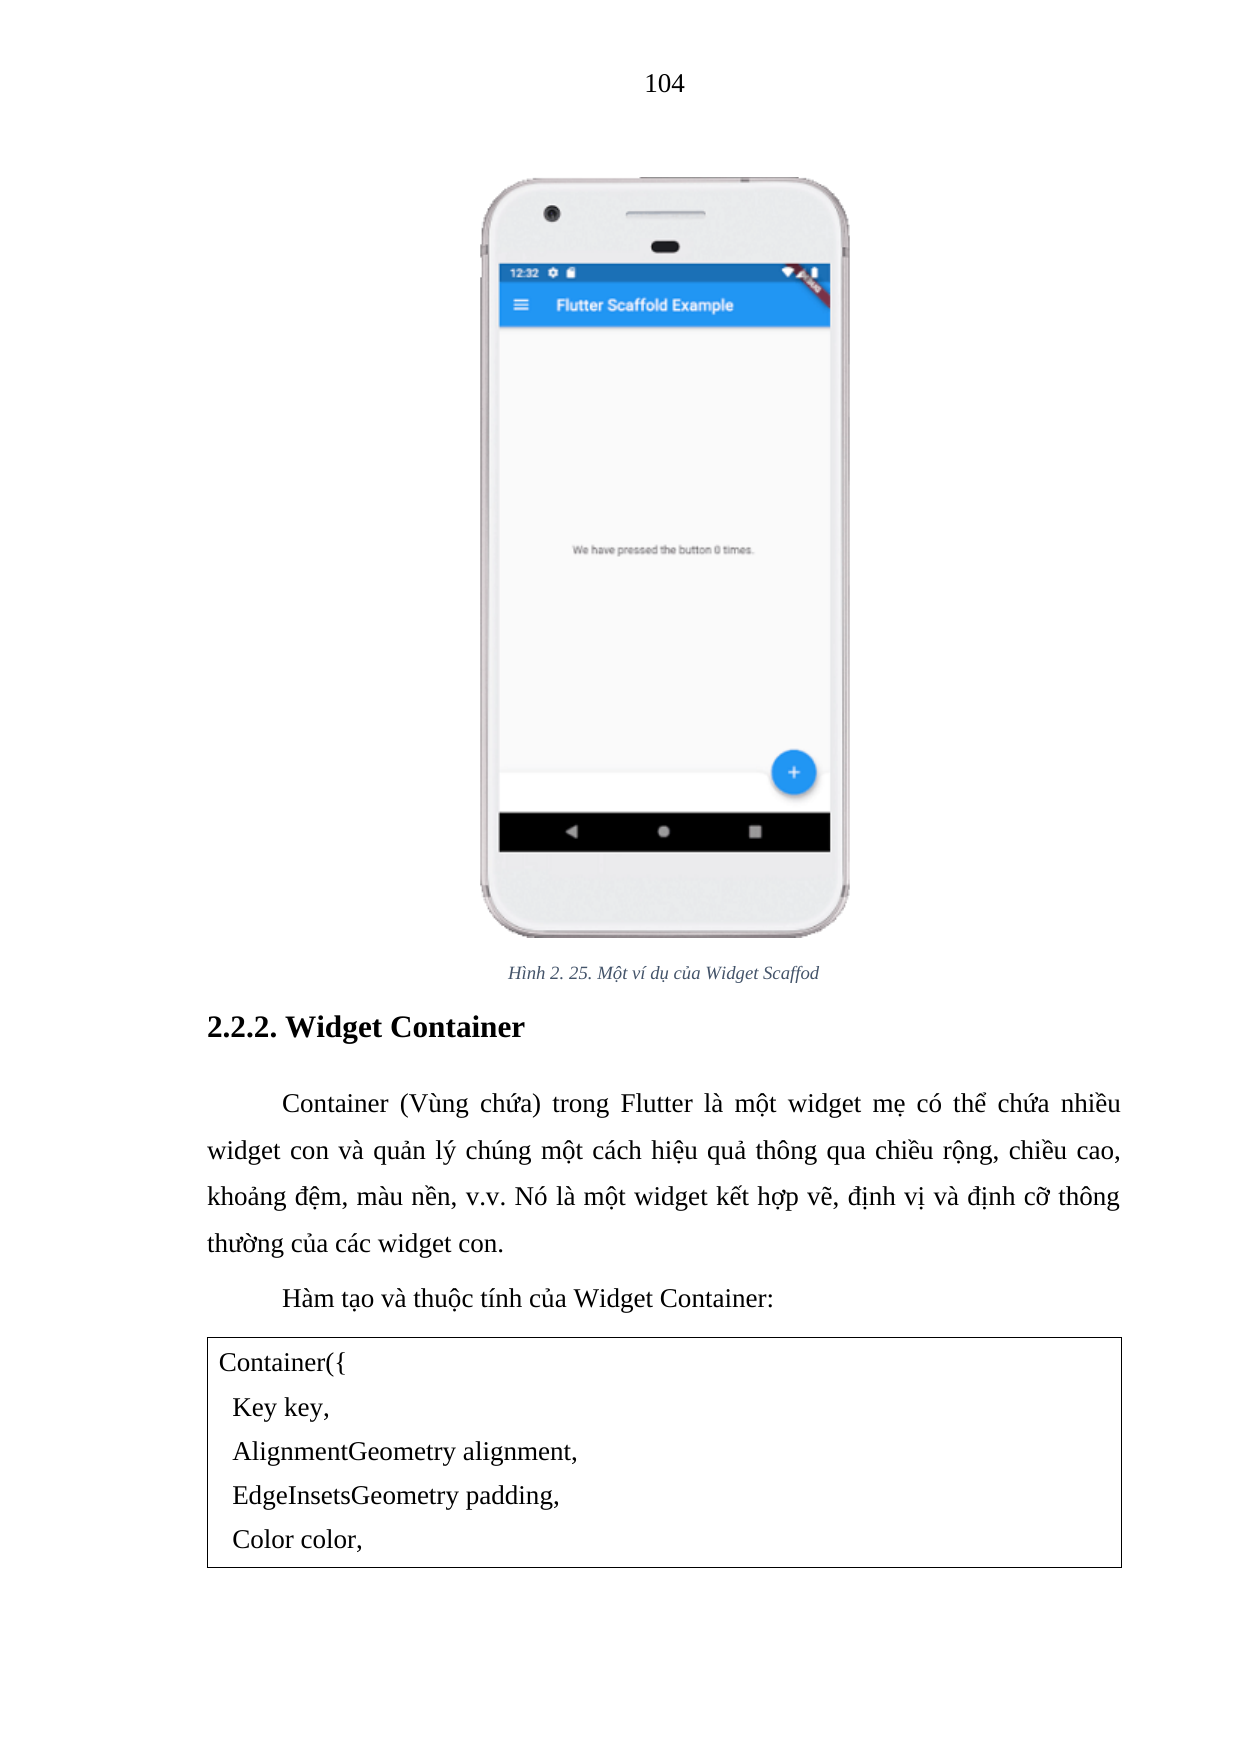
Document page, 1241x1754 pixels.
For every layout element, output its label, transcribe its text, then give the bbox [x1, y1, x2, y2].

picture [479, 177, 850, 938]
subtitle 2.2.2. Widget Container [207, 1008, 1122, 1044]
text Hình 2. 25. Một ví dụ của Widget Scaffod [207, 962, 1122, 983]
text Container (Vùng chứa) trong Flutter là một widget mẹ có thể chứa nhiều widget con và quản lý chúng một cách hiệu quả thông qua chiều rộng, chiều cao, khoảng đệm, màu nền, v.v. Nó là một widget kết hợp vẽ, định vị và định cỡ thông thường của các widget con. [207, 1087, 1122, 1258]
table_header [208, 1338, 1121, 1567]
text Hàm tạo và thuộc tính của Widget Container: [207, 1282, 1122, 1313]
